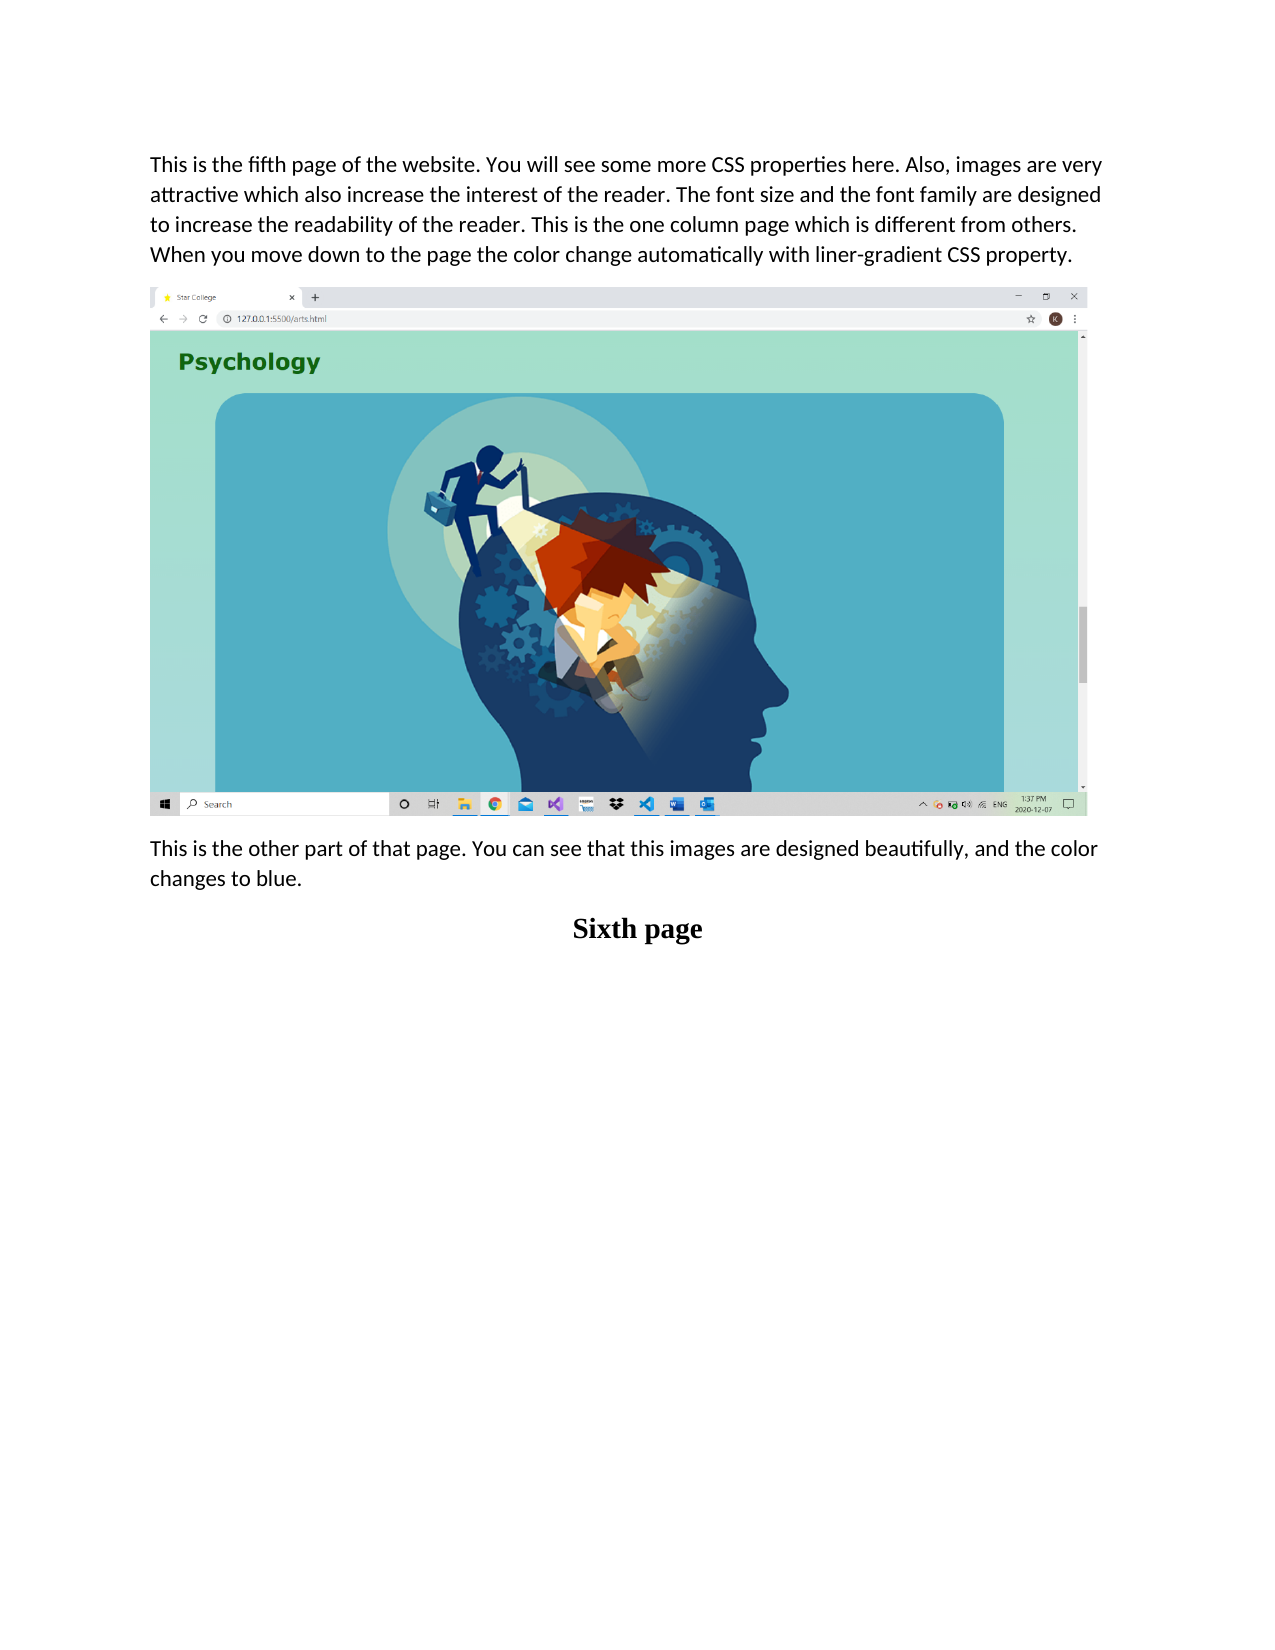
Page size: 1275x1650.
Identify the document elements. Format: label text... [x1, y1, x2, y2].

text This is the other part of that page. You can see that this images are designed beautifully, and the color changes to blue. [150, 834, 1125, 892]
picture [150, 287, 1088, 816]
text Sixth page [150, 911, 1125, 944]
text This is the fifth page of the website. You will see some more CSS properties here. Also, images are very attractive which also increase the interest of the reader. The font size and the font family are designed to increase the readability of the reader. This is the one column page which is different from others. When you move down to the page the color change automatically with liner-gradient CSS property. [150, 150, 1125, 269]
